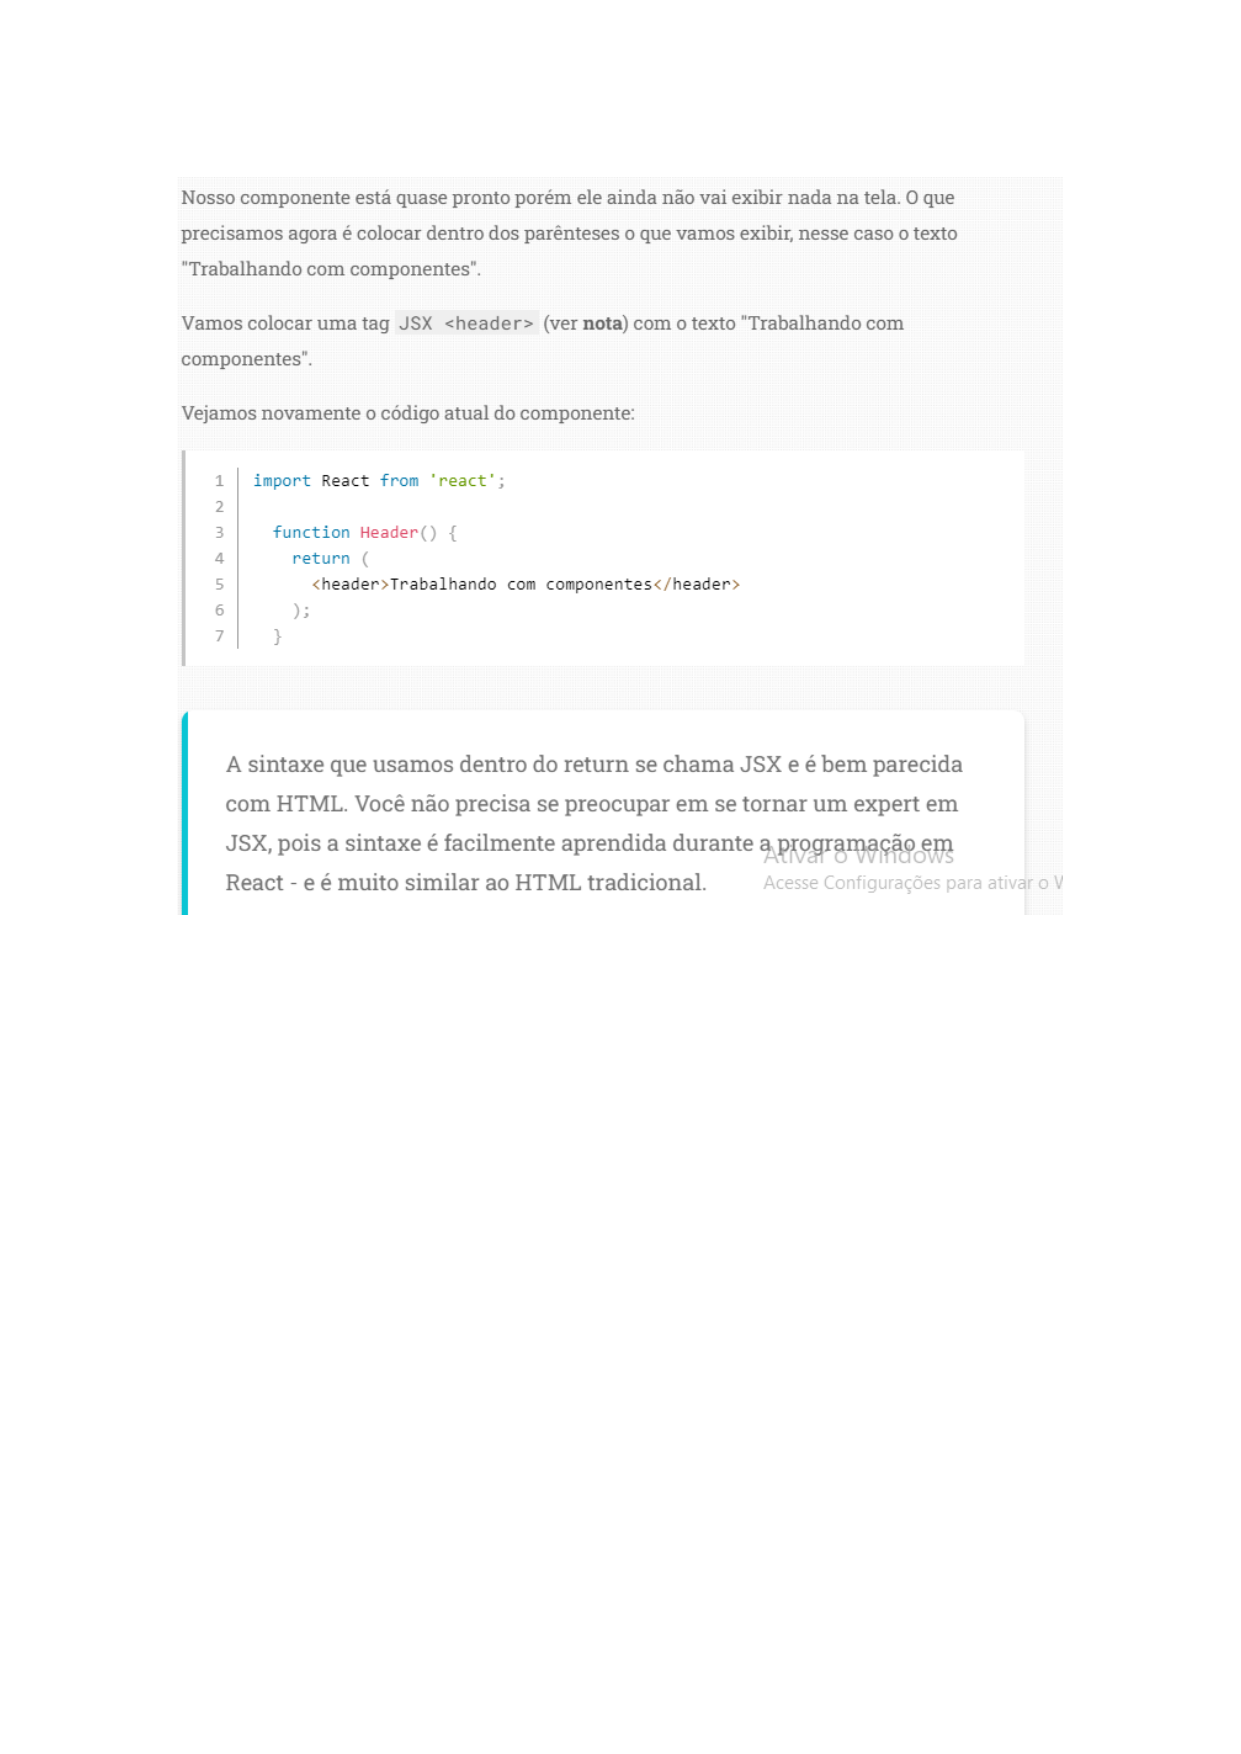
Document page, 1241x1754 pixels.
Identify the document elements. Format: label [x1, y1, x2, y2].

picture [177, 177, 1063, 915]
